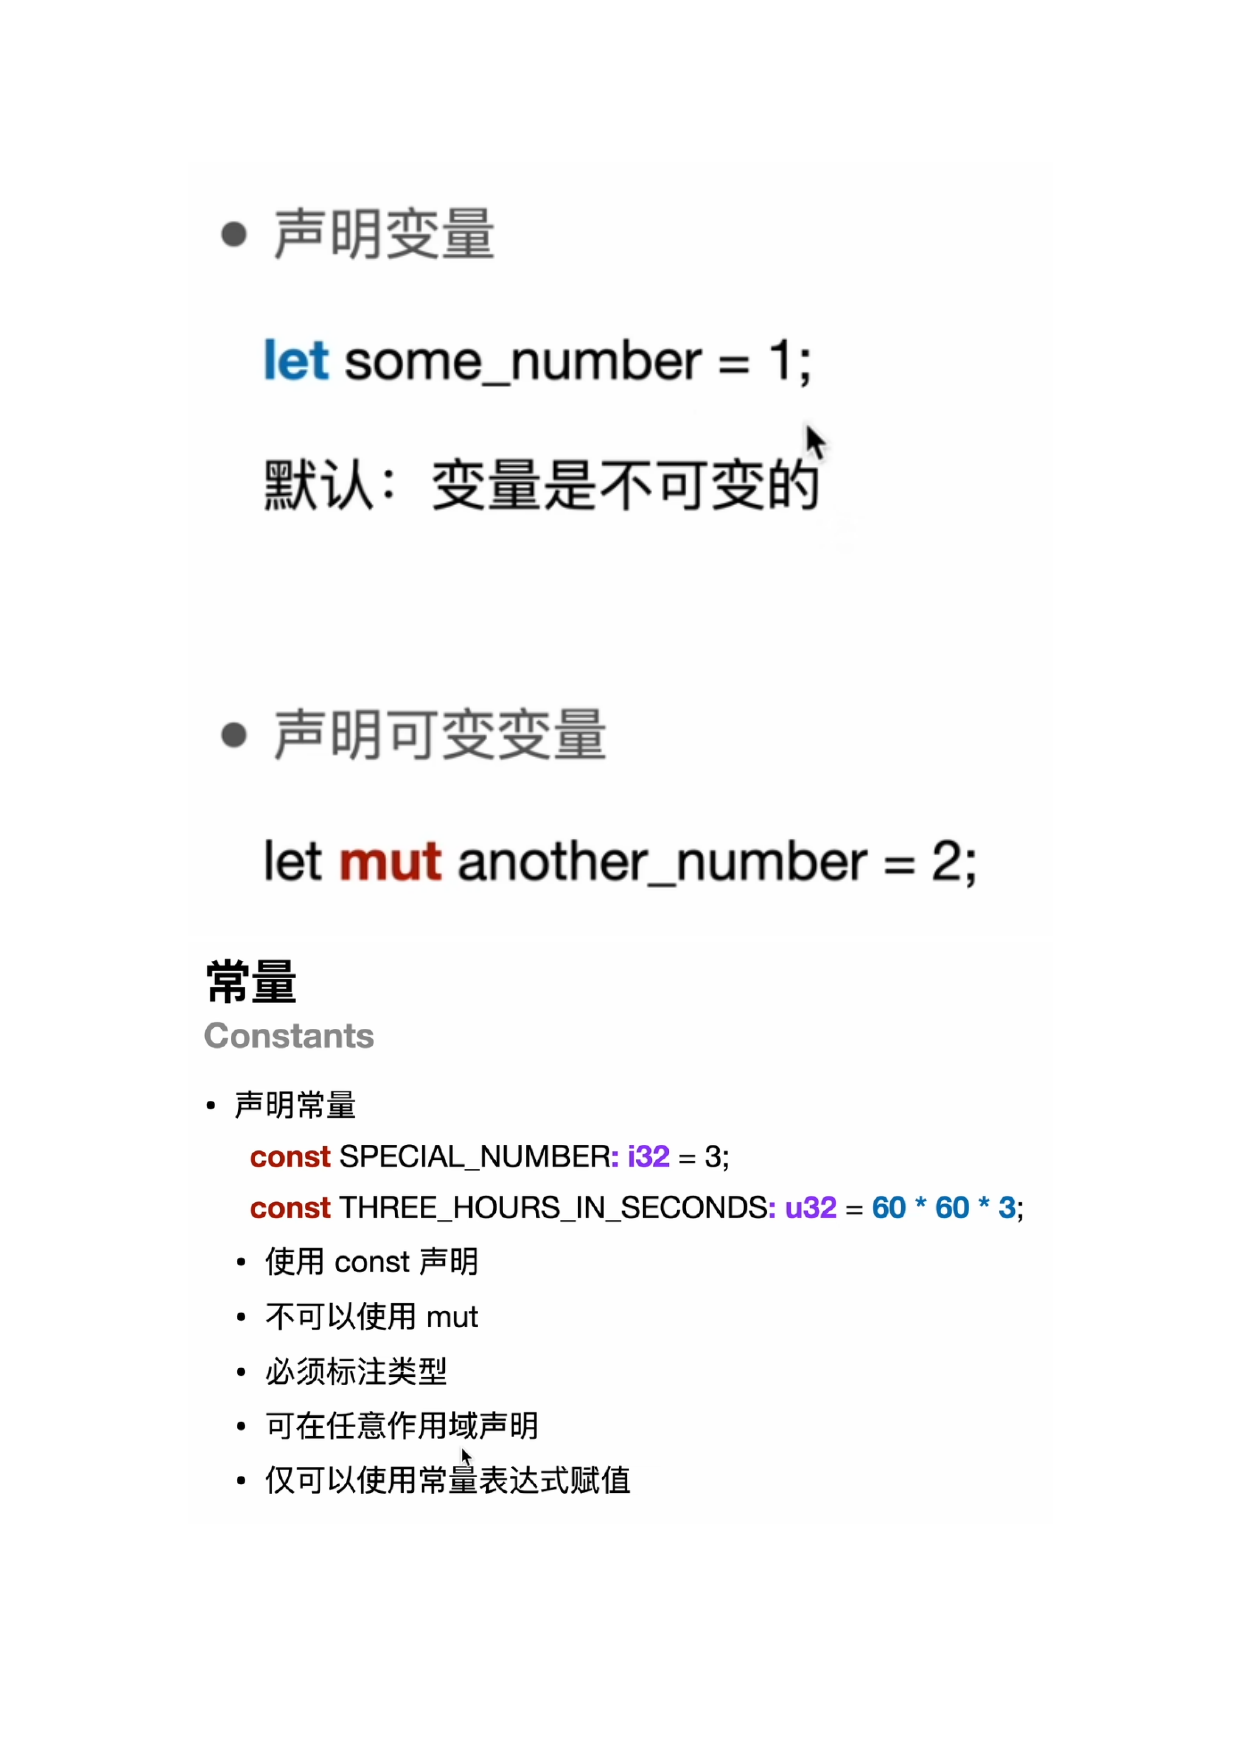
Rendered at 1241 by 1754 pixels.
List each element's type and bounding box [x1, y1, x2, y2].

picture [187, 162, 1053, 936]
picture [187, 942, 1053, 1524]
